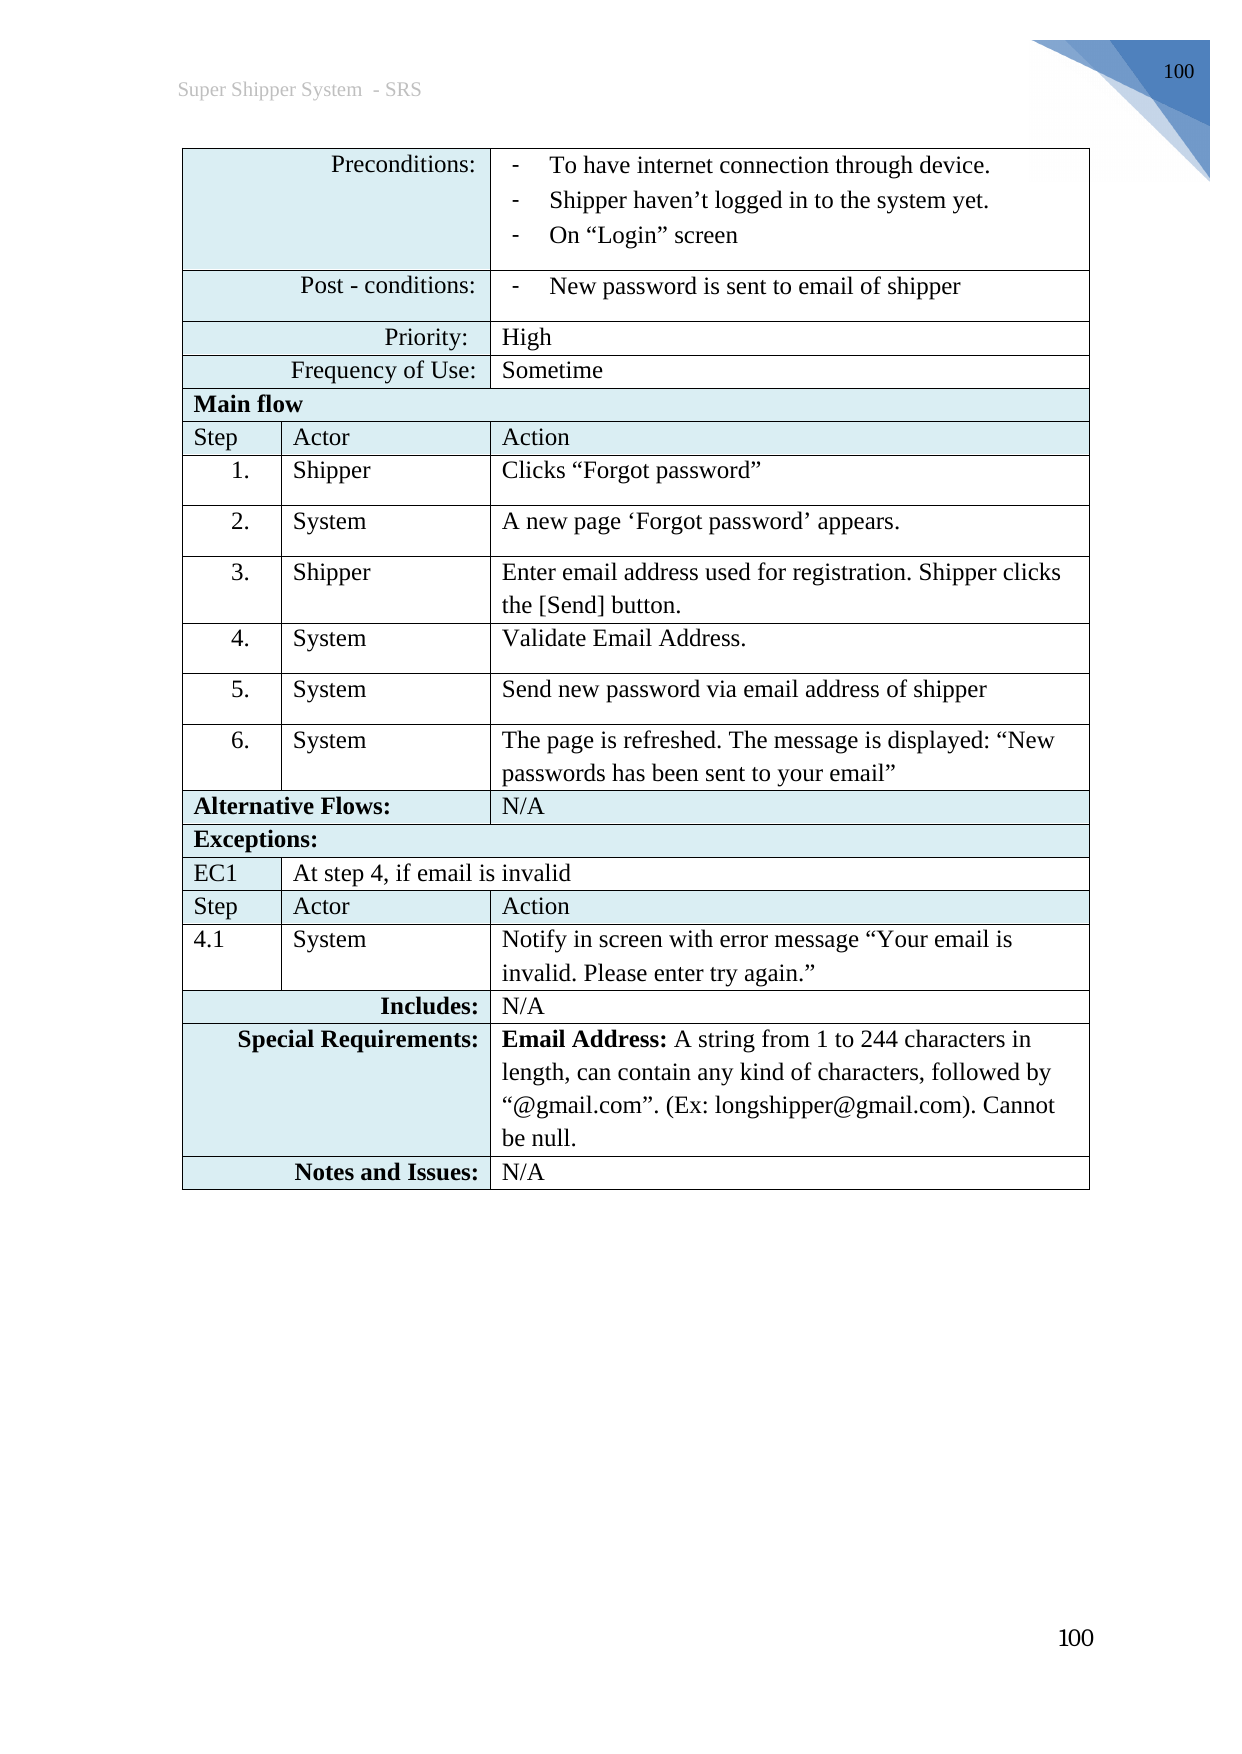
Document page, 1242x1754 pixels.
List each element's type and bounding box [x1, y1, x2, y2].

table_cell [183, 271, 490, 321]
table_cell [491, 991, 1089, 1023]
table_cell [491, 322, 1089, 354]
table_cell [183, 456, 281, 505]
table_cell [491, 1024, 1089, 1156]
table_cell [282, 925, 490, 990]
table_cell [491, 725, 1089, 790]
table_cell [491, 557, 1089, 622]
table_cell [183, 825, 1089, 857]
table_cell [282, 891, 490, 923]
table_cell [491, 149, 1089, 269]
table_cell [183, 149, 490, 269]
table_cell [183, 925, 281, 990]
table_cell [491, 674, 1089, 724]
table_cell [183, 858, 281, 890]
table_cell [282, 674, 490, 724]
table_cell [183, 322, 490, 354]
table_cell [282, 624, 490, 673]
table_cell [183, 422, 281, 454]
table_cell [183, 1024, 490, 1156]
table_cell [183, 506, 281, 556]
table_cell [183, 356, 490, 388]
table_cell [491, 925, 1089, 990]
picture [1029, 40, 1210, 182]
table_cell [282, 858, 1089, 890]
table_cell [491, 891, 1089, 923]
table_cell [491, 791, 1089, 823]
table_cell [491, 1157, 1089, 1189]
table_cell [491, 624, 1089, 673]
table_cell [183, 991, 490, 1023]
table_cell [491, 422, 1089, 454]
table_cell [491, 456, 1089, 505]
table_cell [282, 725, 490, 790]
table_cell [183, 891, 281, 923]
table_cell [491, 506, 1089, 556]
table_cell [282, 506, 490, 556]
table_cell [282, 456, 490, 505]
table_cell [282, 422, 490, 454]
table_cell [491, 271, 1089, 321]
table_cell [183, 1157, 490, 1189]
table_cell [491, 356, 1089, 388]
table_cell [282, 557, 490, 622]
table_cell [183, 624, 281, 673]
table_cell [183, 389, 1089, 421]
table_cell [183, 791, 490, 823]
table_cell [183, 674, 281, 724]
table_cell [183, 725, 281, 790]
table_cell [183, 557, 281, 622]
